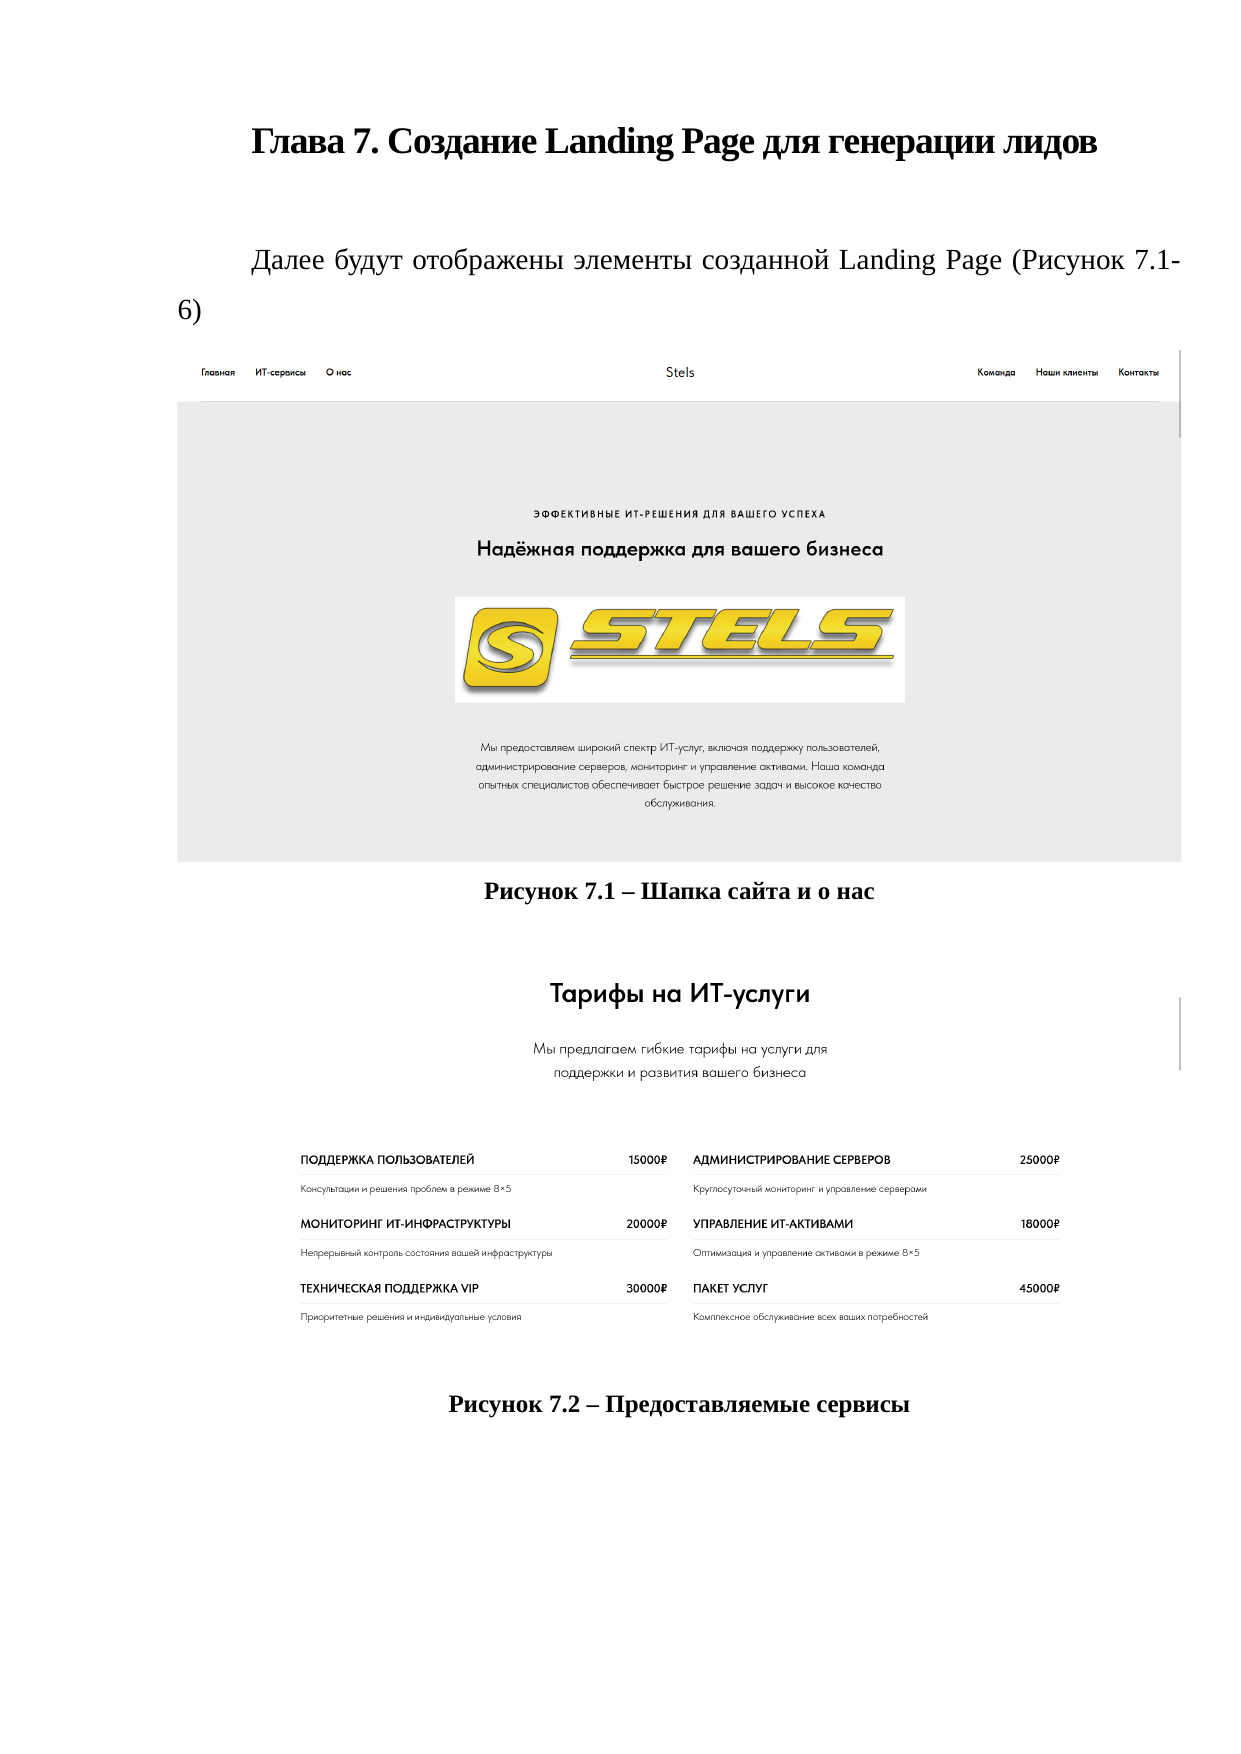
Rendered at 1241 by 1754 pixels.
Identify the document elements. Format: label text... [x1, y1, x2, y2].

text Далее будут отображены элементы созданной Landing Page (Рисунок 7.1-6) [177, 242, 1181, 326]
picture [177, 342, 1182, 862]
title Глава 7. Создание Landing Page для генерации лидов [177, 118, 1181, 161]
text Рисунок 7.2 – Предоставляемые сервисы [177, 1389, 1181, 1418]
picture [177, 954, 1182, 1375]
text Рисунок 7.1 – Шапка сайта и о нас [177, 876, 1181, 905]
